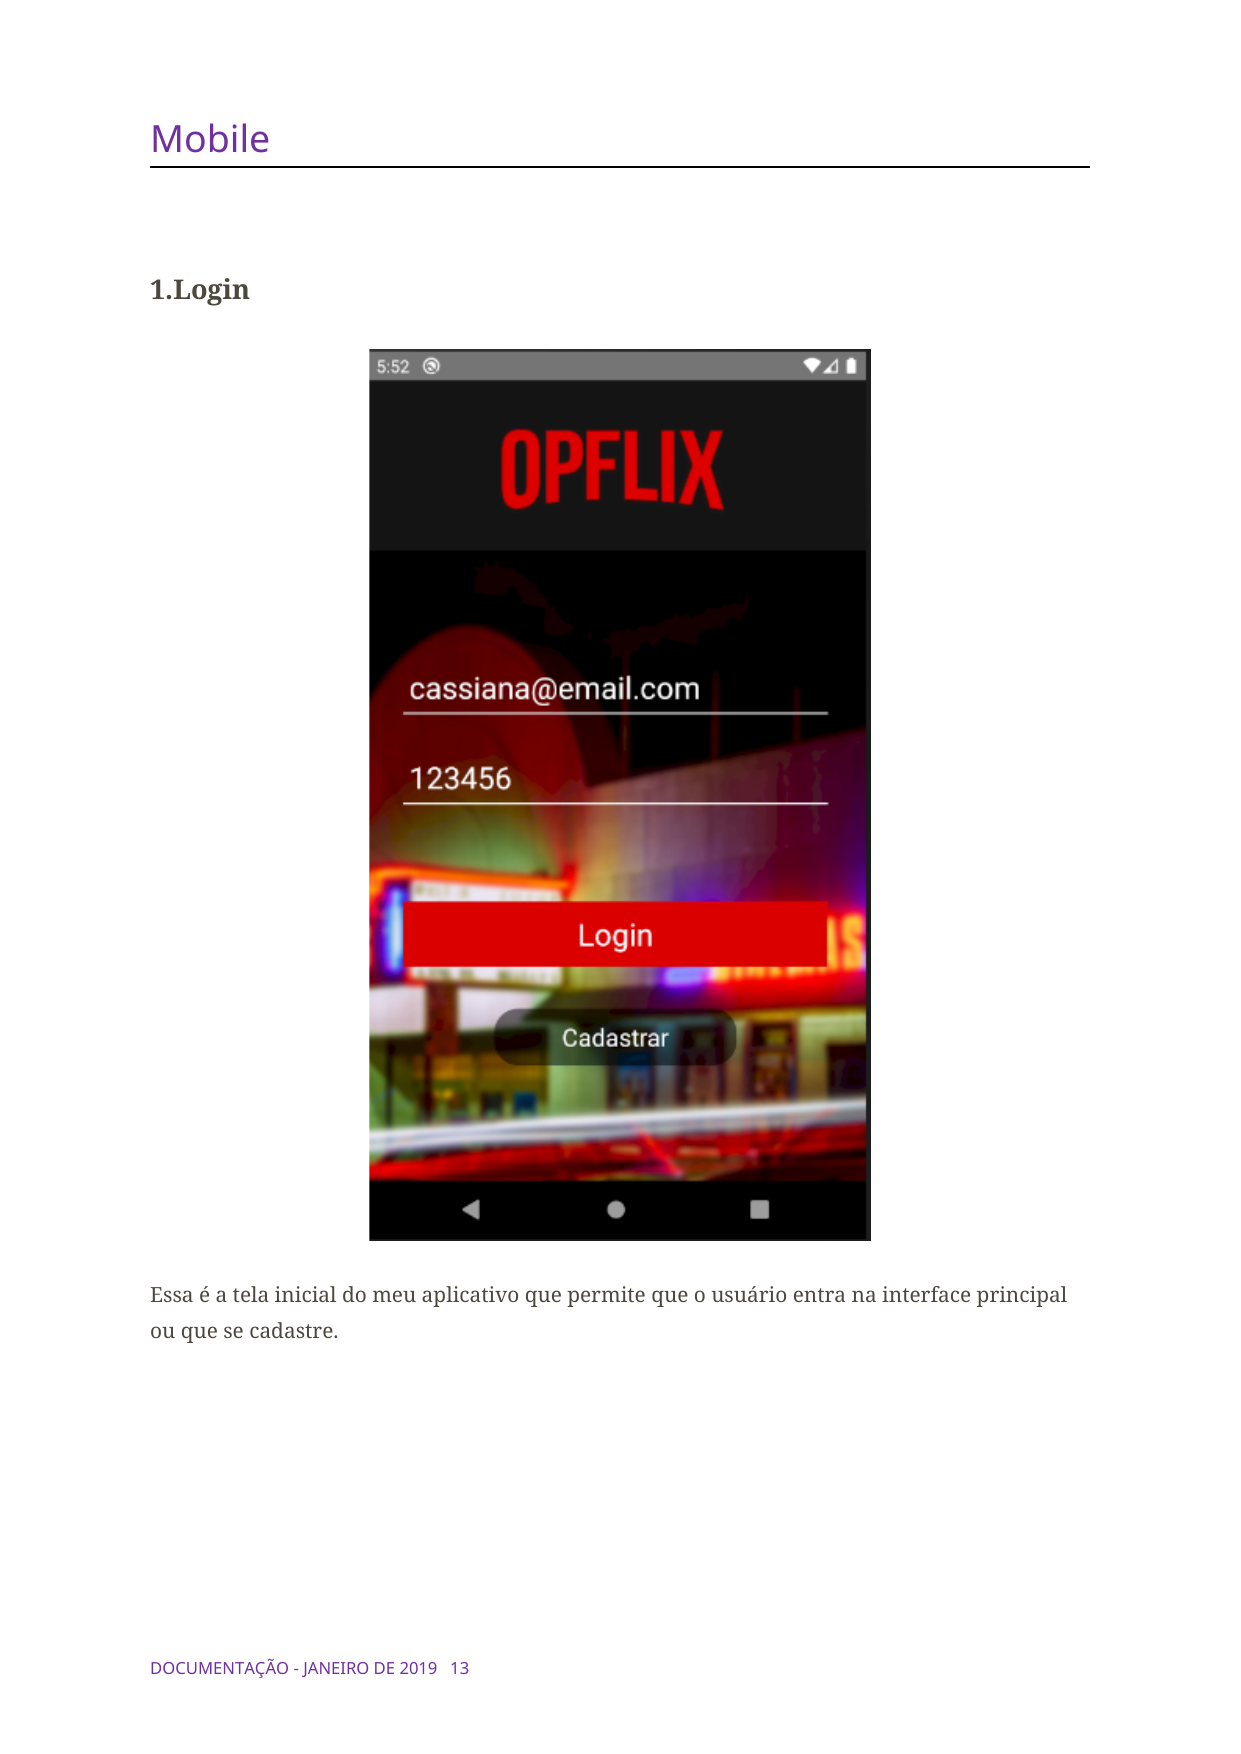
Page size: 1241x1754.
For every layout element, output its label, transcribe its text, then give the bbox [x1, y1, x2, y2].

text Essa é a tela inicial do meu aplicativo que permite que o usuário entra na interface principal ou que se cadastre. [150, 1281, 1090, 1344]
text Mobile [150, 112, 1090, 166]
picture [369, 349, 871, 1241]
text 1.Login [150, 270, 1090, 307]
